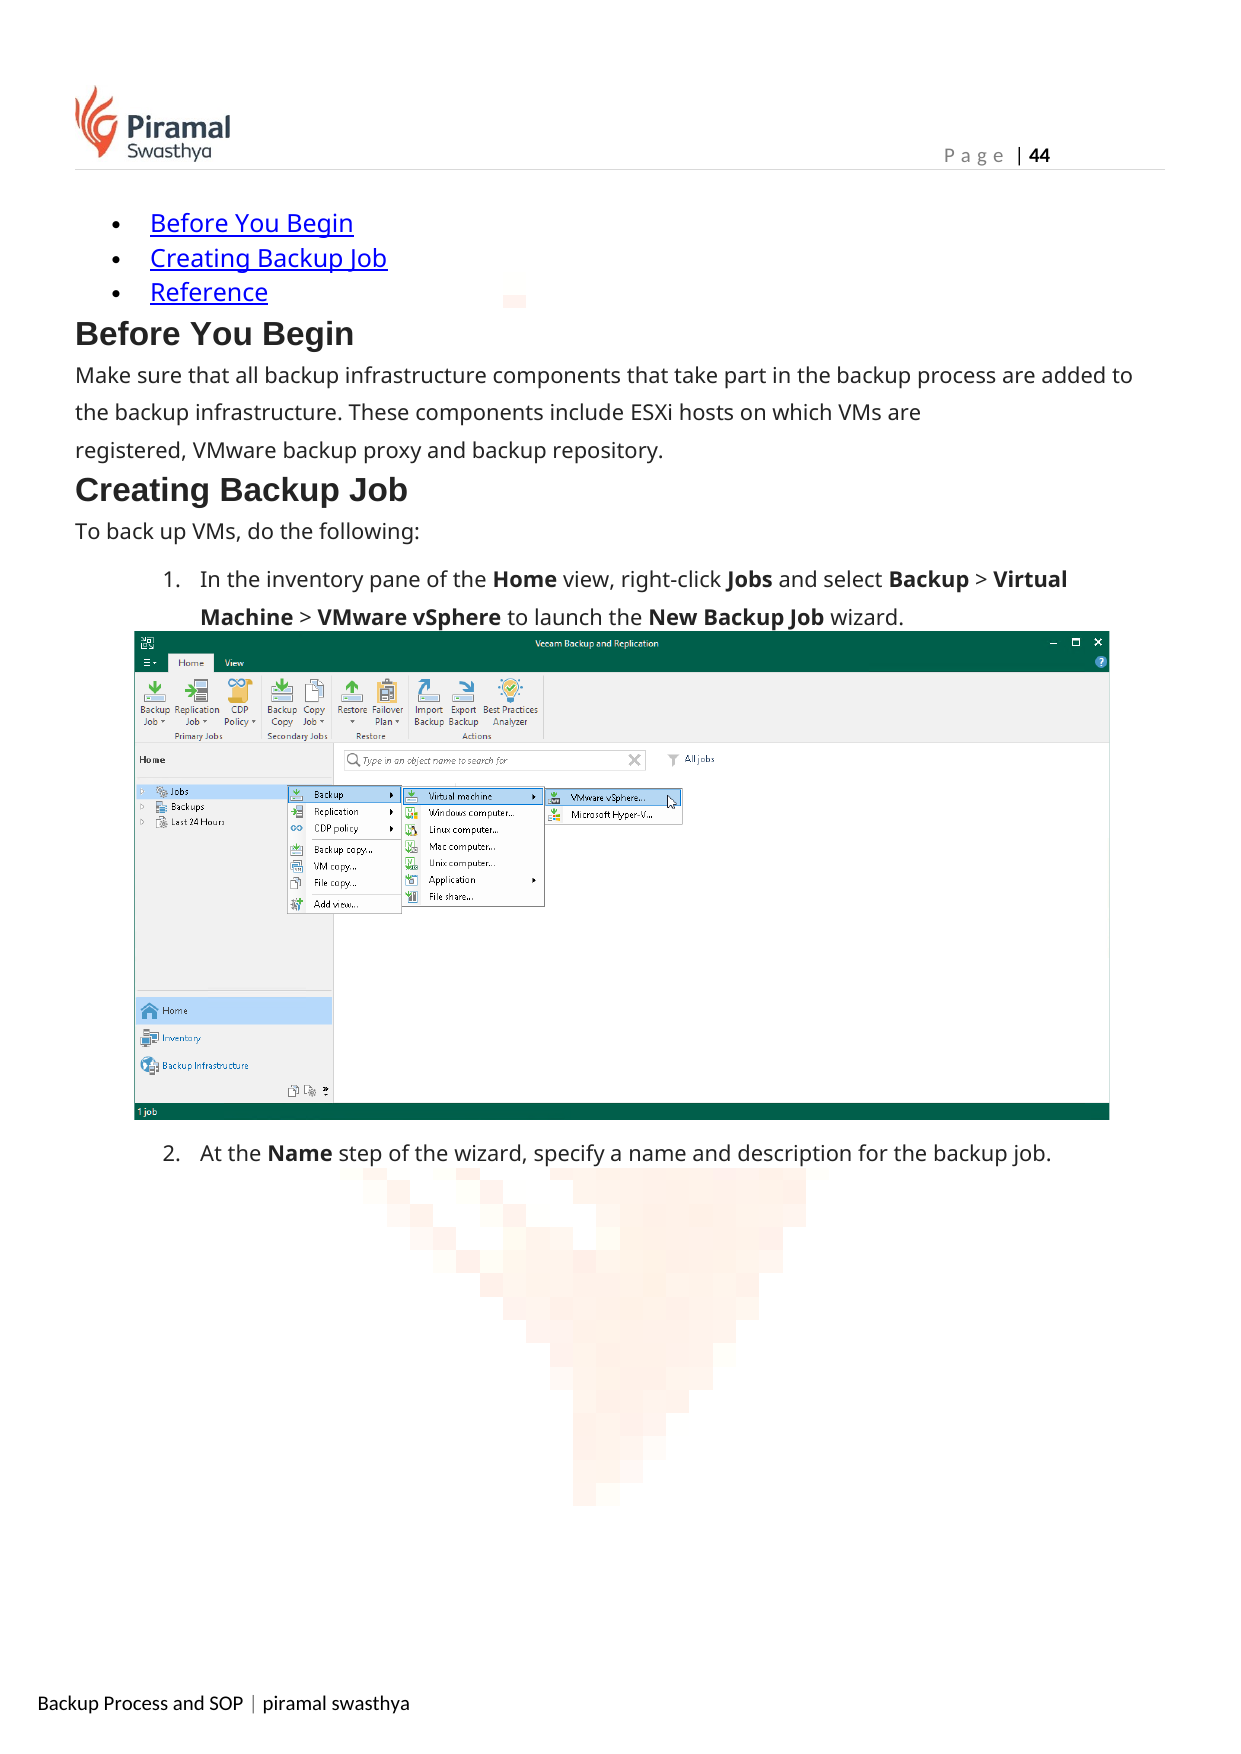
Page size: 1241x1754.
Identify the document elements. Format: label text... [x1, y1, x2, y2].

list Reference [112, 274, 1165, 308]
list In the inventory pane of the Home view, right-click Jobs and select Backup > Virtual Machine > VMware vSphere to launch the New Backup Job wizard. [162, 556, 1165, 631]
list At the Name step of the wizard, specify a name and description for the backup job. [162, 1130, 1165, 1168]
subtitle Creating Backup Job [75, 464, 1165, 508]
list Before You Begin [112, 206, 1165, 240]
picture [134, 631, 1110, 1120]
list Creating Backup Job [112, 240, 1165, 274]
picture [75, 85, 230, 162]
text Make sure that all backup infrastructure components that take part in the backup process are added to the backup infrastructure. These components include ESXi hosts on which VMs are registered, VMware backup proxy and backup repository. [75, 352, 1165, 464]
text To back up VMs, do the following: [75, 508, 1165, 546]
subtitle Before You Begin [75, 308, 1165, 352]
